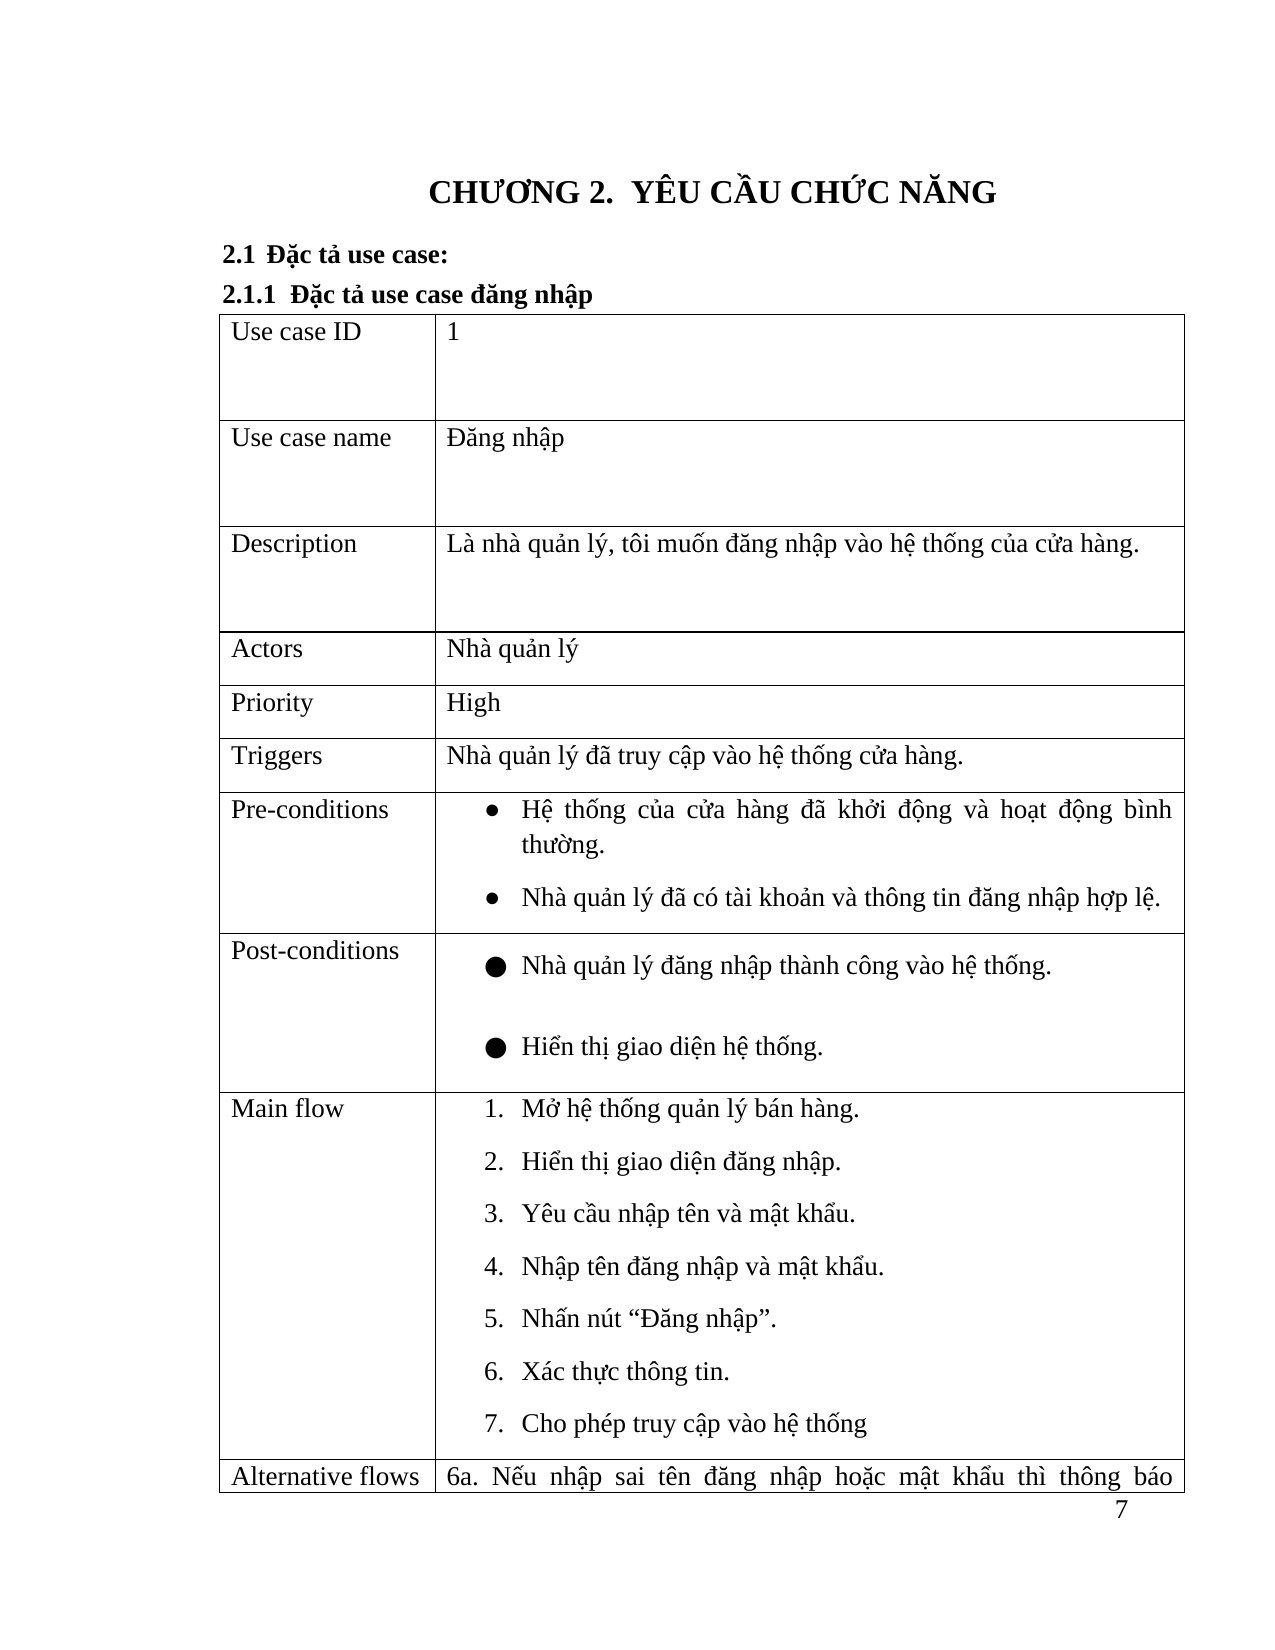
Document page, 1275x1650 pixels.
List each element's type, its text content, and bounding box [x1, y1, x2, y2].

table_cell Alternative flows [220, 1460, 435, 1492]
subtitle Đặc tả use case: [222, 238, 1128, 269]
table_cell Nhà quản lý [436, 633, 1184, 685]
table_cell Description [220, 527, 435, 631]
table_cell Actors [220, 633, 435, 685]
table_cell Triggers [220, 739, 435, 792]
table_header 1 [436, 315, 1184, 420]
table_cell Pre-conditions [220, 793, 435, 933]
subtitle 2.1.1 Đặc tả use case đăng nhập [222, 278, 1128, 309]
table_cell Mở hệ thống quản lý bán hàng. Hiển thị giao diện đăng nhập. Yêu cầu nhập tên và mật khẩu. Nhập tên đăng nhập và mật khẩu. Nhấn nút “Đăng nhập”. Xác thực thông tin. Cho phép truy cập vào hệ thống [436, 1093, 1184, 1459]
table_cell Priority [220, 686, 435, 738]
subtitle CHƯƠNG 2. YÊU CẦU CHỨC NĂNG [297, 172, 1128, 210]
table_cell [436, 1460, 1184, 1492]
table_cell Hệ thống của cửa hàng đã khởi động và hoạt động bình thường. Nhà quản lý đã có tài khoản và thông tin đăng nhập hợp lệ. [436, 793, 1184, 933]
table_cell Là nhà quản lý, tôi muốn đăng nhập vào hệ thống của cửa hàng. [436, 527, 1184, 631]
table_header Use case ID [220, 315, 435, 420]
table_cell Post-conditions [220, 934, 435, 1092]
table_cell Đăng nhập [436, 421, 1184, 526]
table_cell Nhà quản lý đăng nhập thành công vào hệ thống. Hiển thị giao diện hệ thống. [436, 934, 1184, 1092]
table_cell Use case name [220, 421, 435, 526]
table_cell Main flow [220, 1093, 435, 1459]
table_cell High [436, 686, 1184, 738]
table_cell Nhà quản lý đã truy cập vào hệ thống cửa hàng. [436, 739, 1184, 792]
